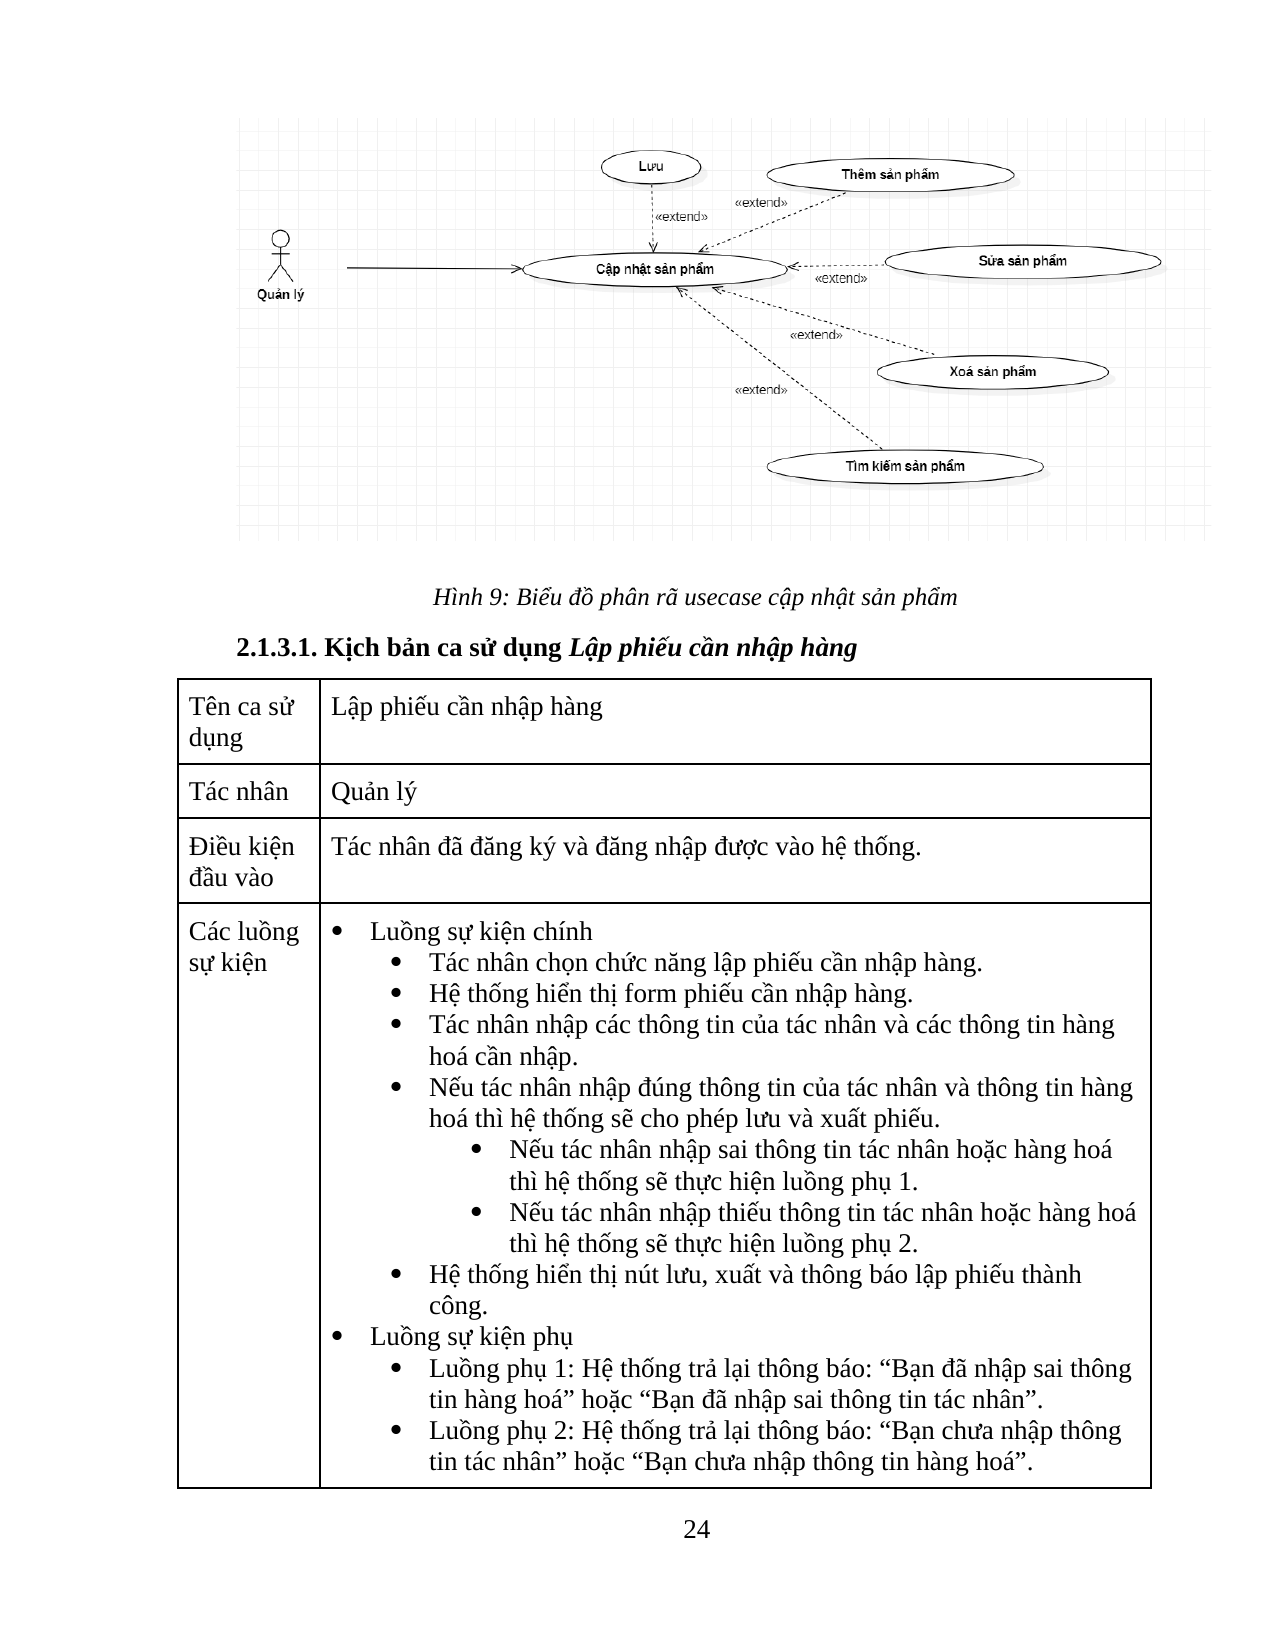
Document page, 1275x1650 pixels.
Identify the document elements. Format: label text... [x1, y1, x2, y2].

table_header Lập phiếu cần nhập hàng [321, 680, 1150, 763]
table_cell Tác nhân [179, 765, 319, 817]
text Hình 9: Biểu đồ phân rã usecase cập nhật sản phẩm [177, 582, 1157, 610]
table_header Tên ca sử dụng [179, 680, 319, 763]
table_cell Điều kiện đầu vào [179, 819, 319, 902]
table_cell Tác nhân đã đăng ký và đăng nhập được vào hệ thống. [321, 819, 1150, 902]
table_cell Luồng sự kiện chính Tác nhân chọn chức năng lập phiếu cần nhập hàng. Hệ thống hiển thị form phiếu cần nhập hàng. Tác nhân nhập các thông tin của tác nhân và các thông tin hàng hoá cần nhập. Nếu tác nhân nhập đúng thông tin của tác nhân và thông tin hàng hoá thì hệ thống sẽ cho phép lưu và xuất phiếu. Nếu tác nhân nhập sai thông tin tác nhân hoặc hàng hoá thì hệ thống sẽ thực hiện luồng phụ 1. Nếu tác nhân nhập thiếu thông tin tác nhân hoặc hàng hoá thì hệ thống sẽ thực hiện luồng phụ 2. Hệ thống hiển thị nút lưu, xuất và thông báo lập phiếu thành công. Luồng sự kiện phụ Luồng phụ 1: Hệ thống trả lại thông báo: “Bạn đã nhập sai thông tin hàng hoá” hoặc “Bạn đã nhập sai thông tin tác nhân”. Luồng phụ 2: Hệ thống trả lại thông báo: “Bạn chưa nhập thông tin tác nhân” hoặc “Bạn chưa nhập thông tin hàng hoá”. [321, 904, 1150, 1487]
table_cell Quản lý [321, 765, 1150, 817]
picture [236, 118, 1212, 541]
text 2.1.3.1. Kịch bản ca sử dụng Lập phiếu cần nhập hàng [177, 631, 1157, 662]
table_cell Các luồng sự kiện [179, 904, 319, 1487]
